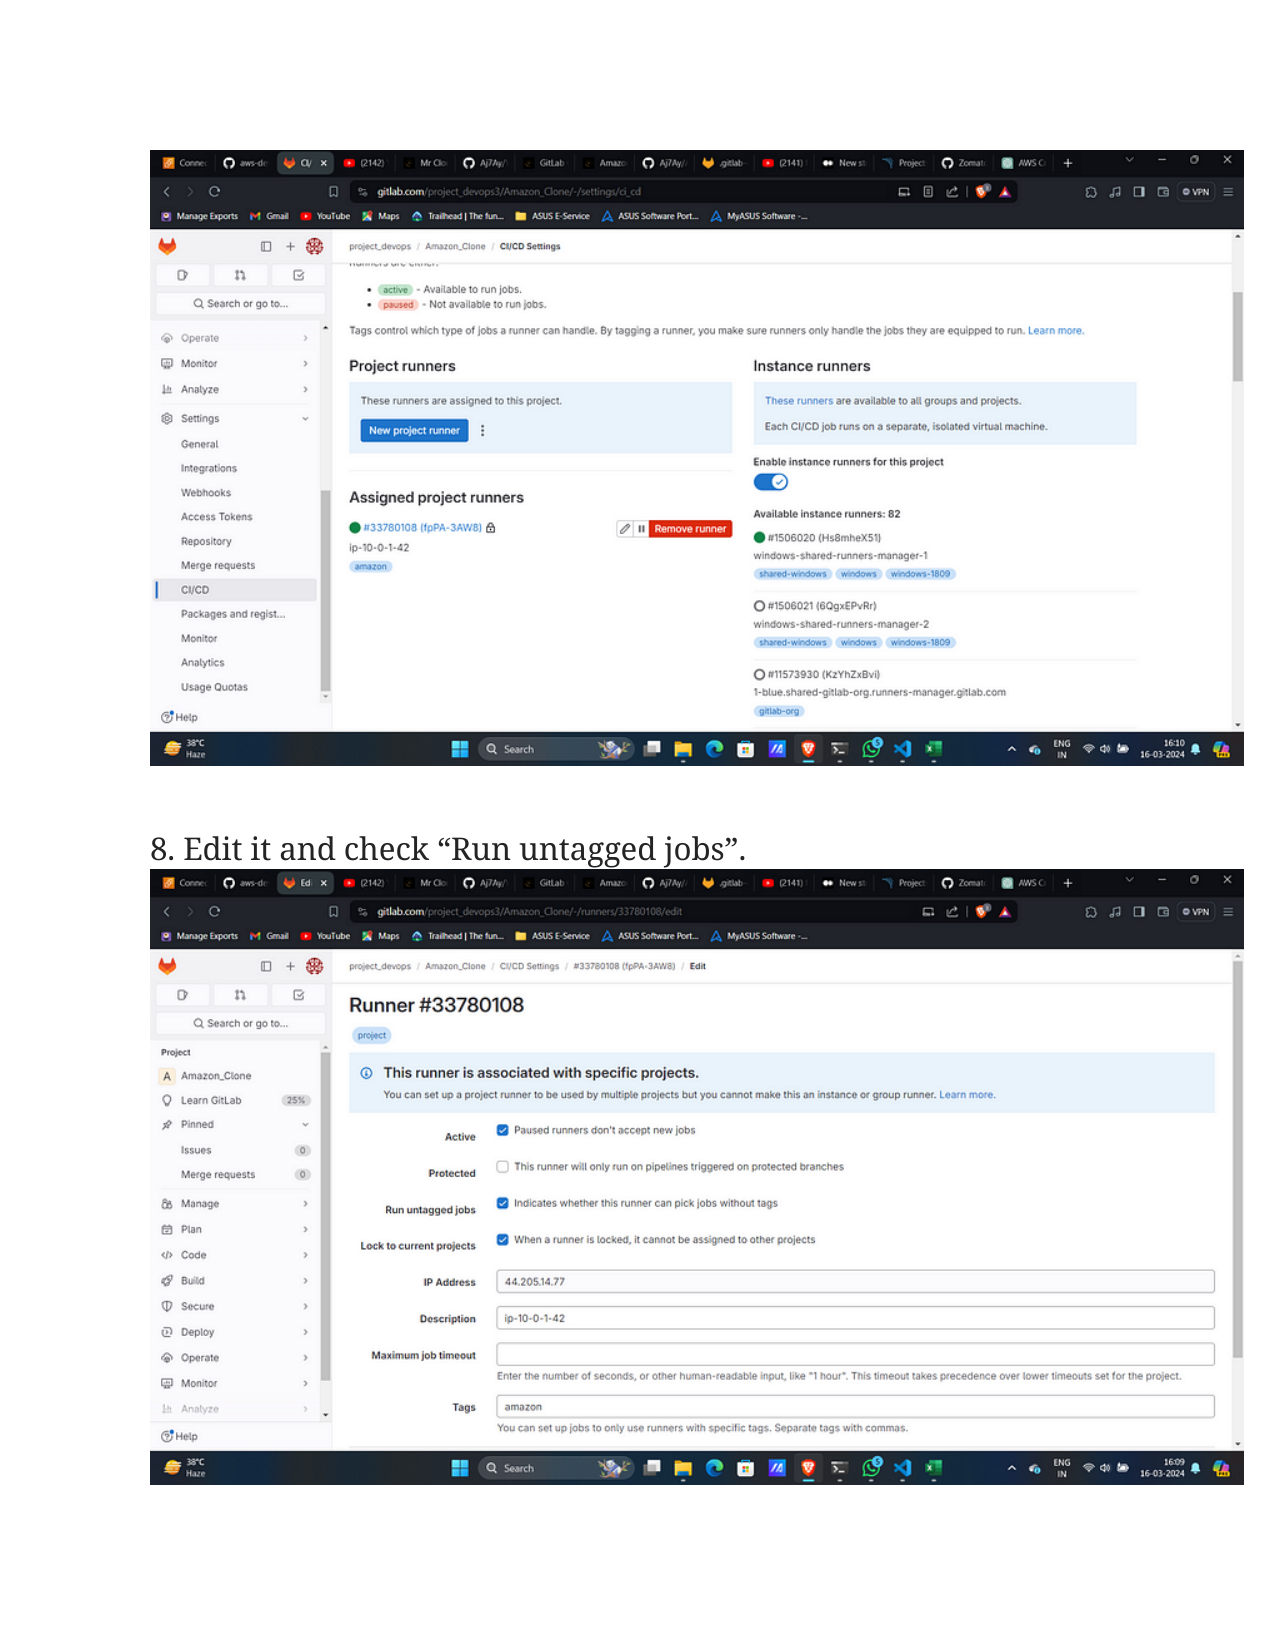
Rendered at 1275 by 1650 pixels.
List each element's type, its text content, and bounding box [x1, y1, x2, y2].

text 8. Edit it and check “Run untagged jobs”. [150, 819, 1125, 869]
picture [150, 150, 1244, 766]
picture [150, 869, 1244, 1485]
